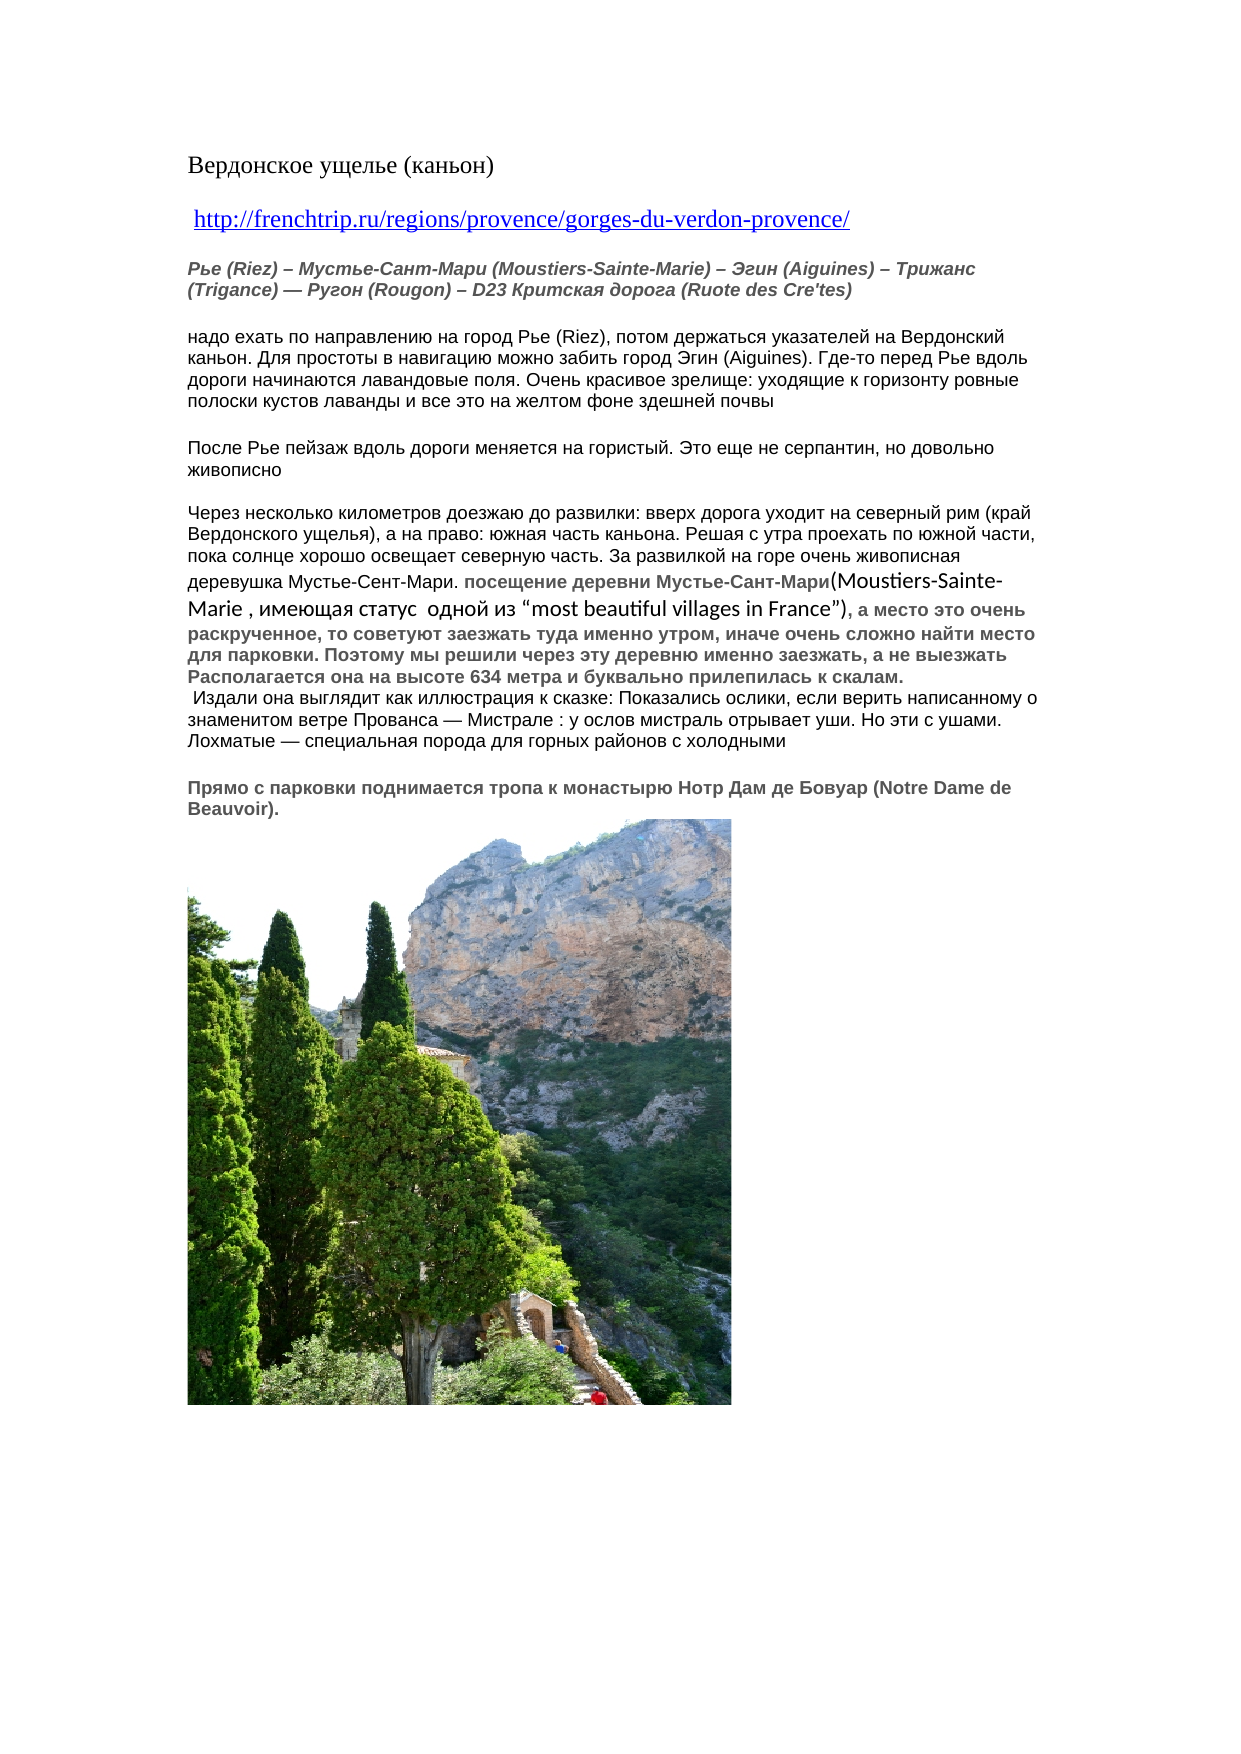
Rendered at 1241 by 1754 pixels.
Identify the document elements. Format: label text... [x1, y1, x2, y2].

picture [187, 819, 732, 1405]
text Вердонское ущелье (каньон) [187, 150, 1053, 179]
text надо ехать по направлению на город Рье (Riez), потом держаться указателей на Вердонский каньон. Для простоты в навигацию можно забить город Эгин (Aiguines). Где-то перед Рье вдоль дороги начинаются лавандовые поля. Очень красивое зрелище: уходящие к горизонту ровные полоски кустов лаванды и все это на желтом фоне здешней почвы [187, 326, 1053, 412]
text http://frenchtrip.ru/regions/provence/gorges-du-verdon-provence/ [187, 204, 1053, 232]
text Рье (Riez) – Мустье-Сант-Мари (Moustiers-Sainte-Marie) – Эгин (Aiguines) – Трижанс (Trigance) — Ругон (Rougon) – D23 Критская дорога (Ruote des Cre'tes) [187, 257, 1053, 301]
text После Рье пейзаж вдоль дороги меняется на гористый. Это еще не серпантин, но довольно живописно Через несколько километров доезжаю до развилки: вверх дорога уходит на северный рим (край Вердонского ущелья), а на право: южная часть каньона. Решая с утра проехать по южной части, пока солнце хорошо освещает северную часть. За развилкой на горе очень живописная деревушка Мустье-Сент-Мари. посещение деревни Мустье-Сант-Мари(Moustiers-Sainte-Marie , имеющая статус одной из “most beautiful villages in France”), а место это очень раскрученное, то советуют заезжать туда именно утром, иначе очень сложно найти место для парковки. Поэтому мы решили через эту деревню именно заезжать, а не выезжать Располагается она на высоте 634 метра и буквально прилепилась к скалам. Издали она выглядит как иллюстрация к сказке: Показались ослики, если верить написанному о знаменитом ветре Прованса — Мистрале : у ослов мистраль отрывает уши. Но эти с ушами. Лохматые — специальная порода для горных районов с холодными [187, 437, 1053, 752]
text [187, 777, 1053, 1404]
